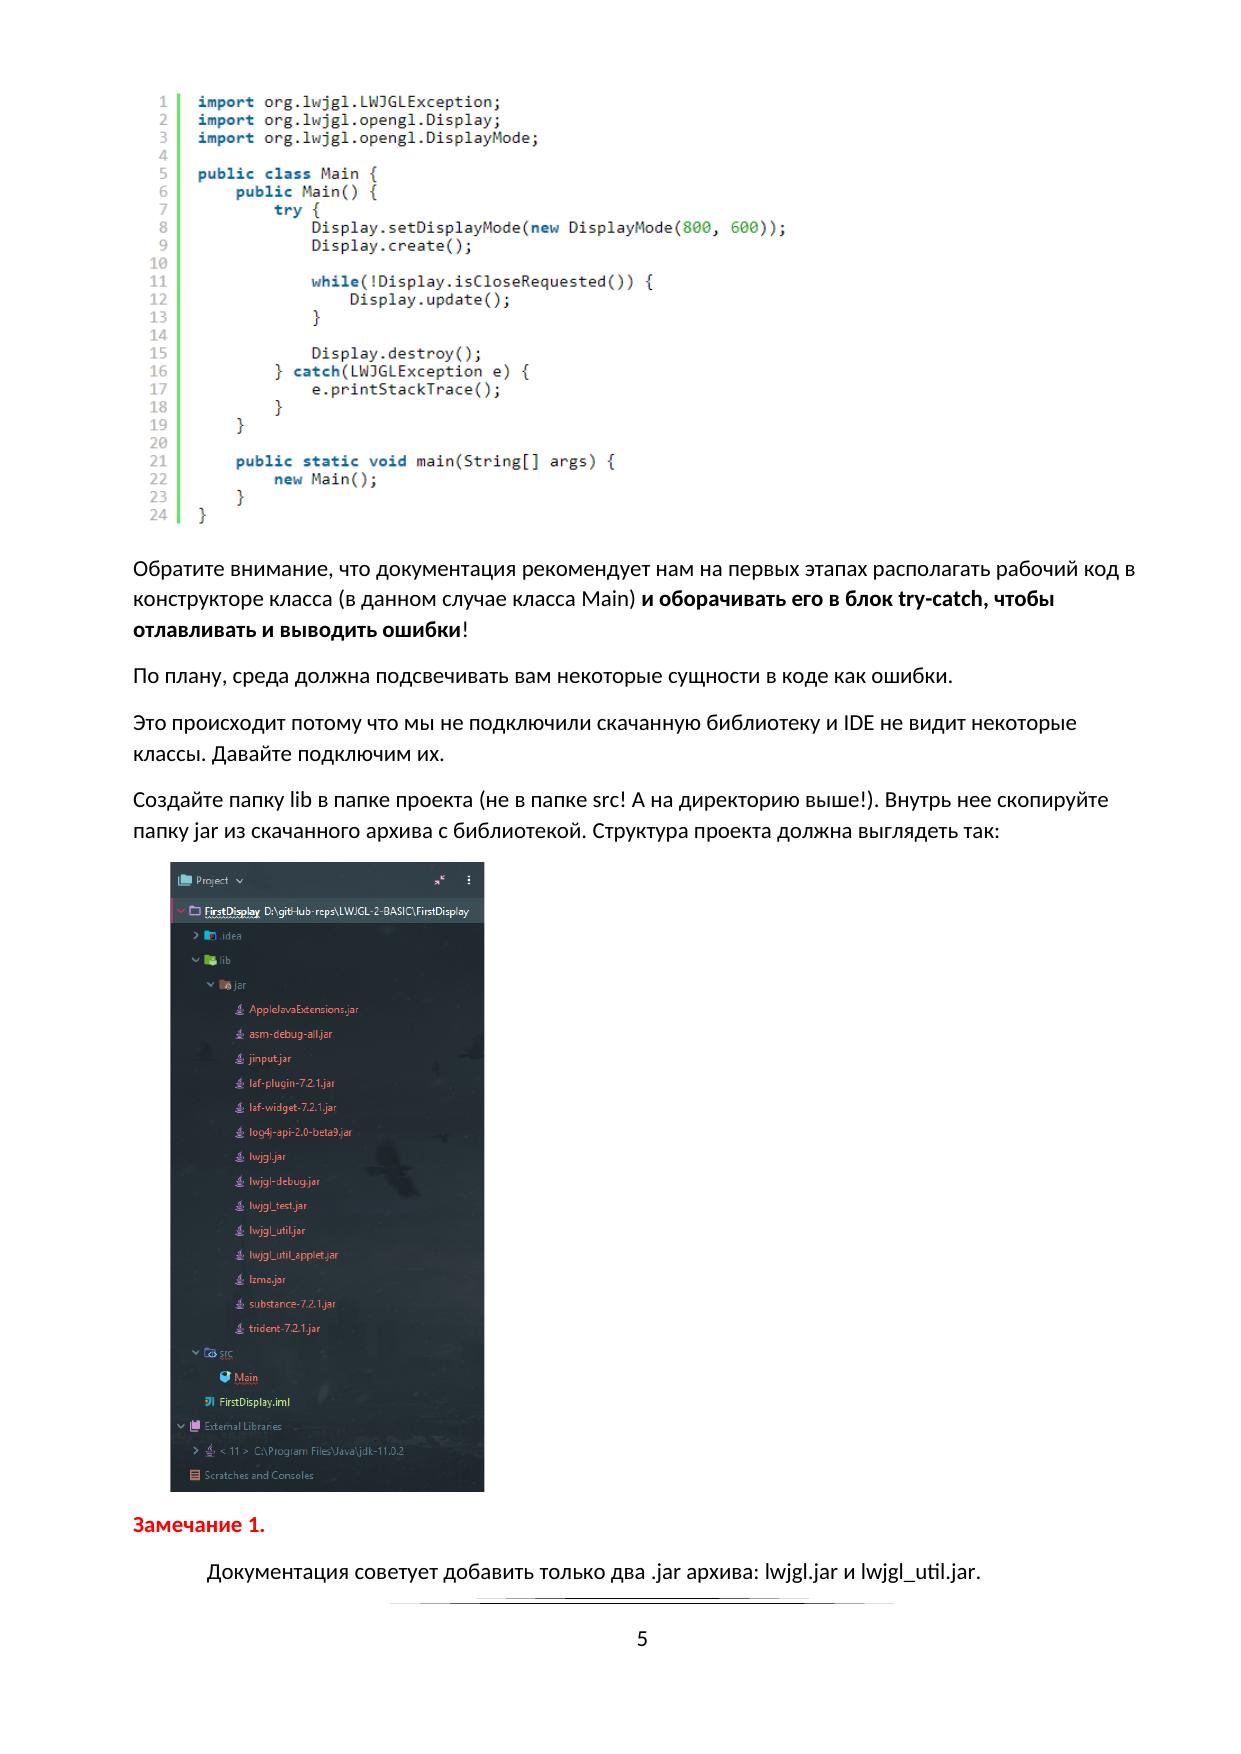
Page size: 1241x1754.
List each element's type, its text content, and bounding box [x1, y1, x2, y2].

picture [132, 88, 797, 536]
text Замечание 1. [133, 1511, 1152, 1538]
text Создайте папку lib в папке проекта (не в папке src! А на директорию выше!). Внутрь нее скопируйте папку jar из скачанного архива с библиотекой. Структура проекта должна выглядеть так: [133, 786, 1152, 844]
text Обратите внимание, что документация рекомендует нам на первых этапах располагать рабочий код в конструкторе класса (в данном случае класса Main) и оборачивать его в блок try-catch, чтобы отлавливать и выводить ошибки! [133, 554, 1152, 643]
text Это происходит потому что мы не подключили скачанную библиотеку и IDE не видит некоторые классы. Давайте подключим их. [133, 708, 1152, 767]
text Документация советует добавить только два .jar архива: lwjgl.jar и lwjgl_util.jar. [207, 1557, 1152, 1585]
text По плану, среда должна подсвечивать вам некоторые сущности в коде как ошибки. [133, 662, 1152, 689]
picture [170, 862, 485, 1492]
